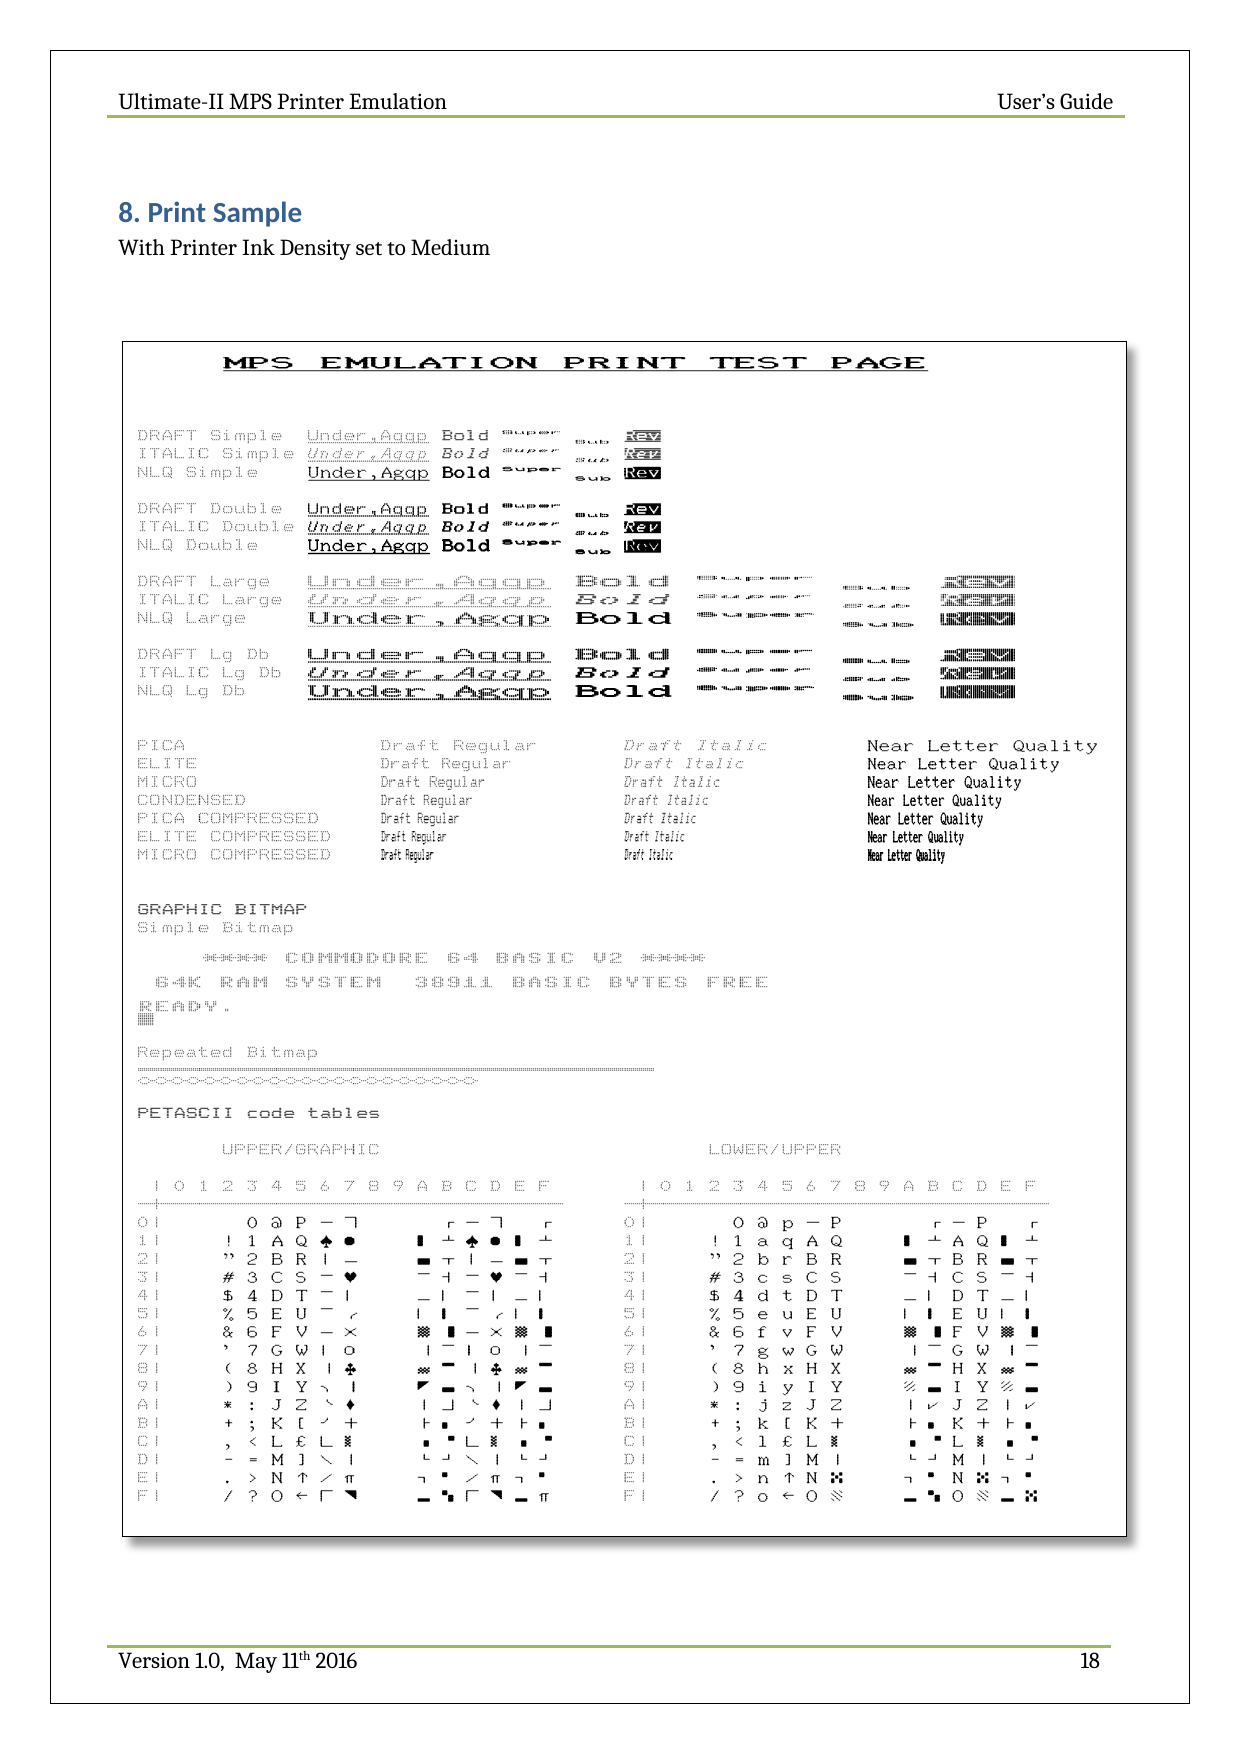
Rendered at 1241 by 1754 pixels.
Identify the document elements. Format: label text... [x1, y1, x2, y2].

text With Printer Ink Density set to Medium [118, 235, 1122, 262]
picture [123, 342, 1126, 1536]
subtitle Print Sample [118, 194, 1122, 230]
